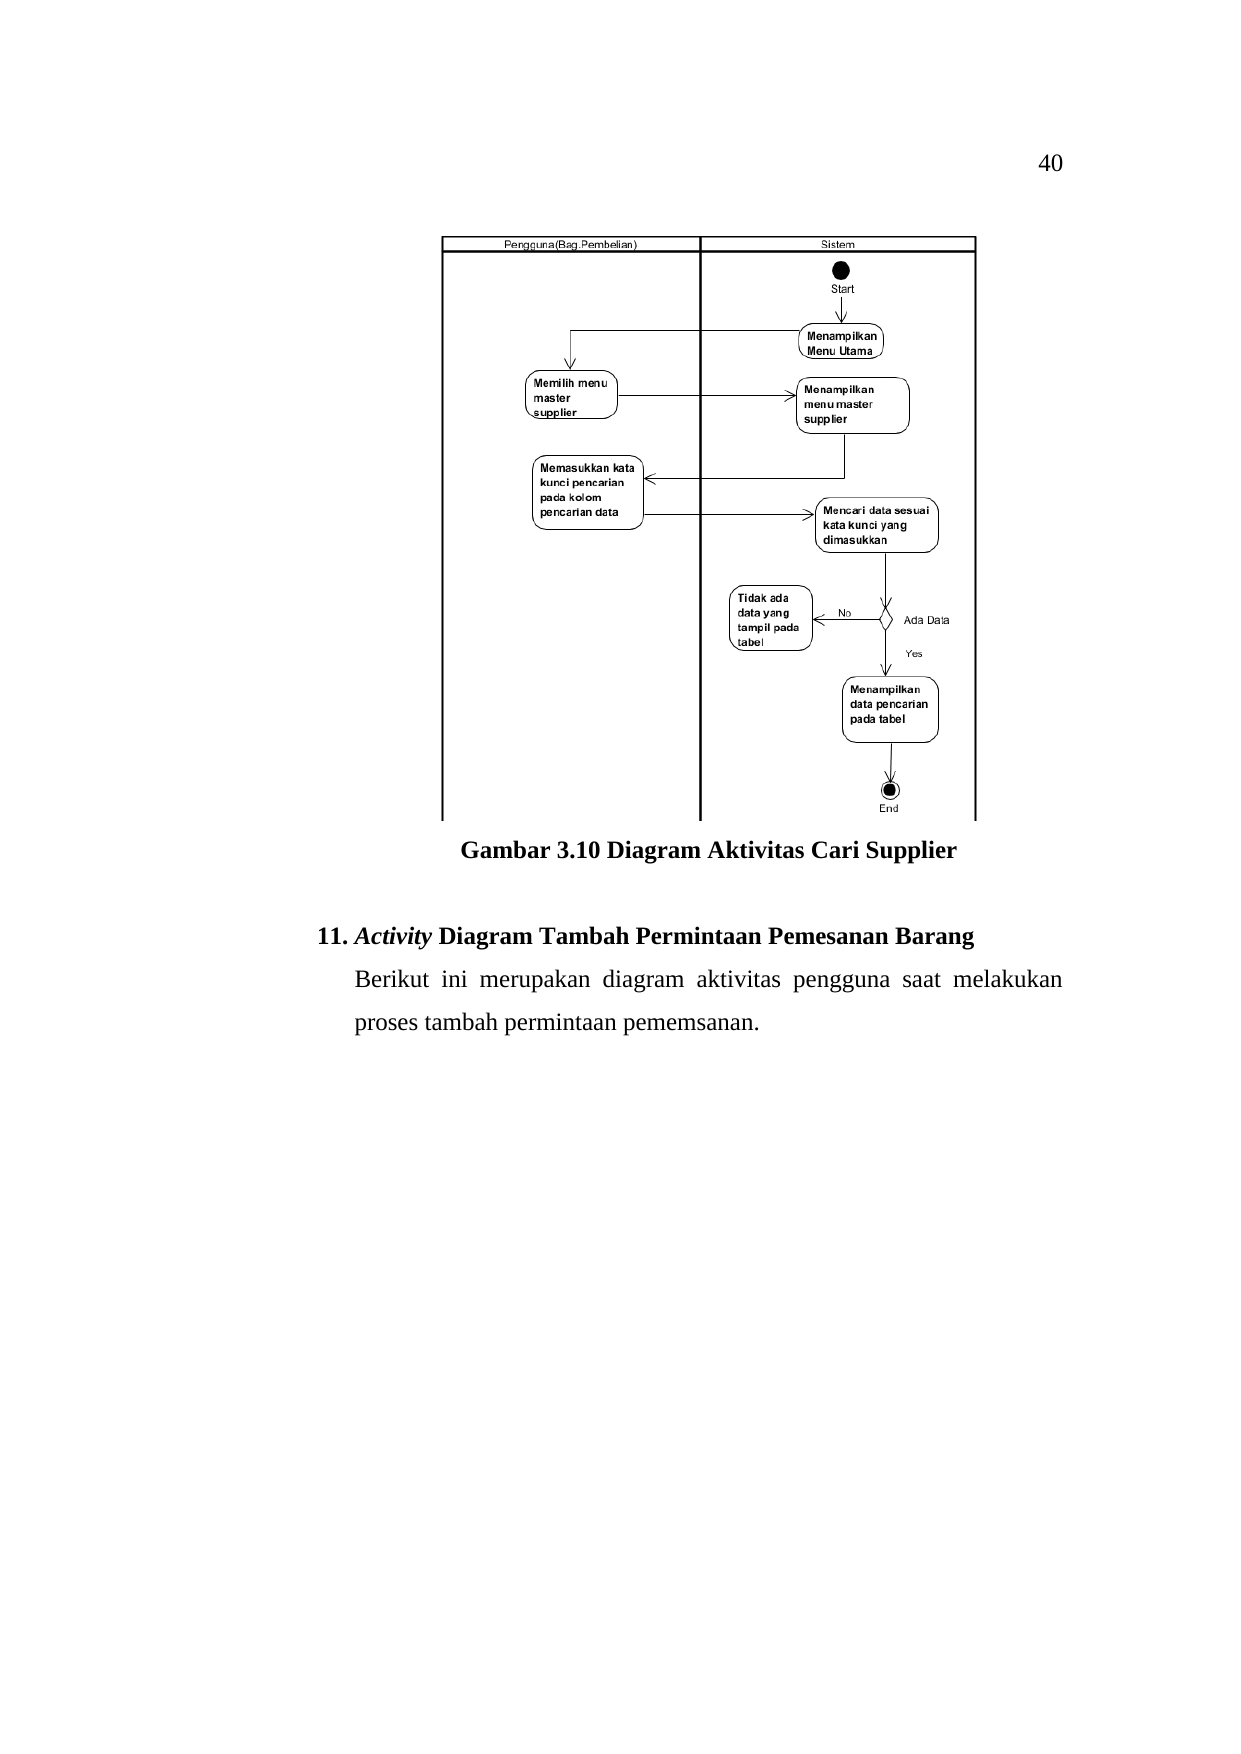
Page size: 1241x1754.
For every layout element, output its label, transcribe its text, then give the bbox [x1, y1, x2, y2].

picture [438, 236, 979, 821]
list Activity Diagram Tambah Permintaan Pemesanan Barang [317, 921, 1063, 950]
list Berikut ini merupakan diagram aktivitas pengguna saat melakukan proses tambah permintaan pememsanan. [354, 964, 1063, 1036]
list Gambar 3.10 Diagram Aktivitas Cari Supplier [354, 835, 1063, 863]
